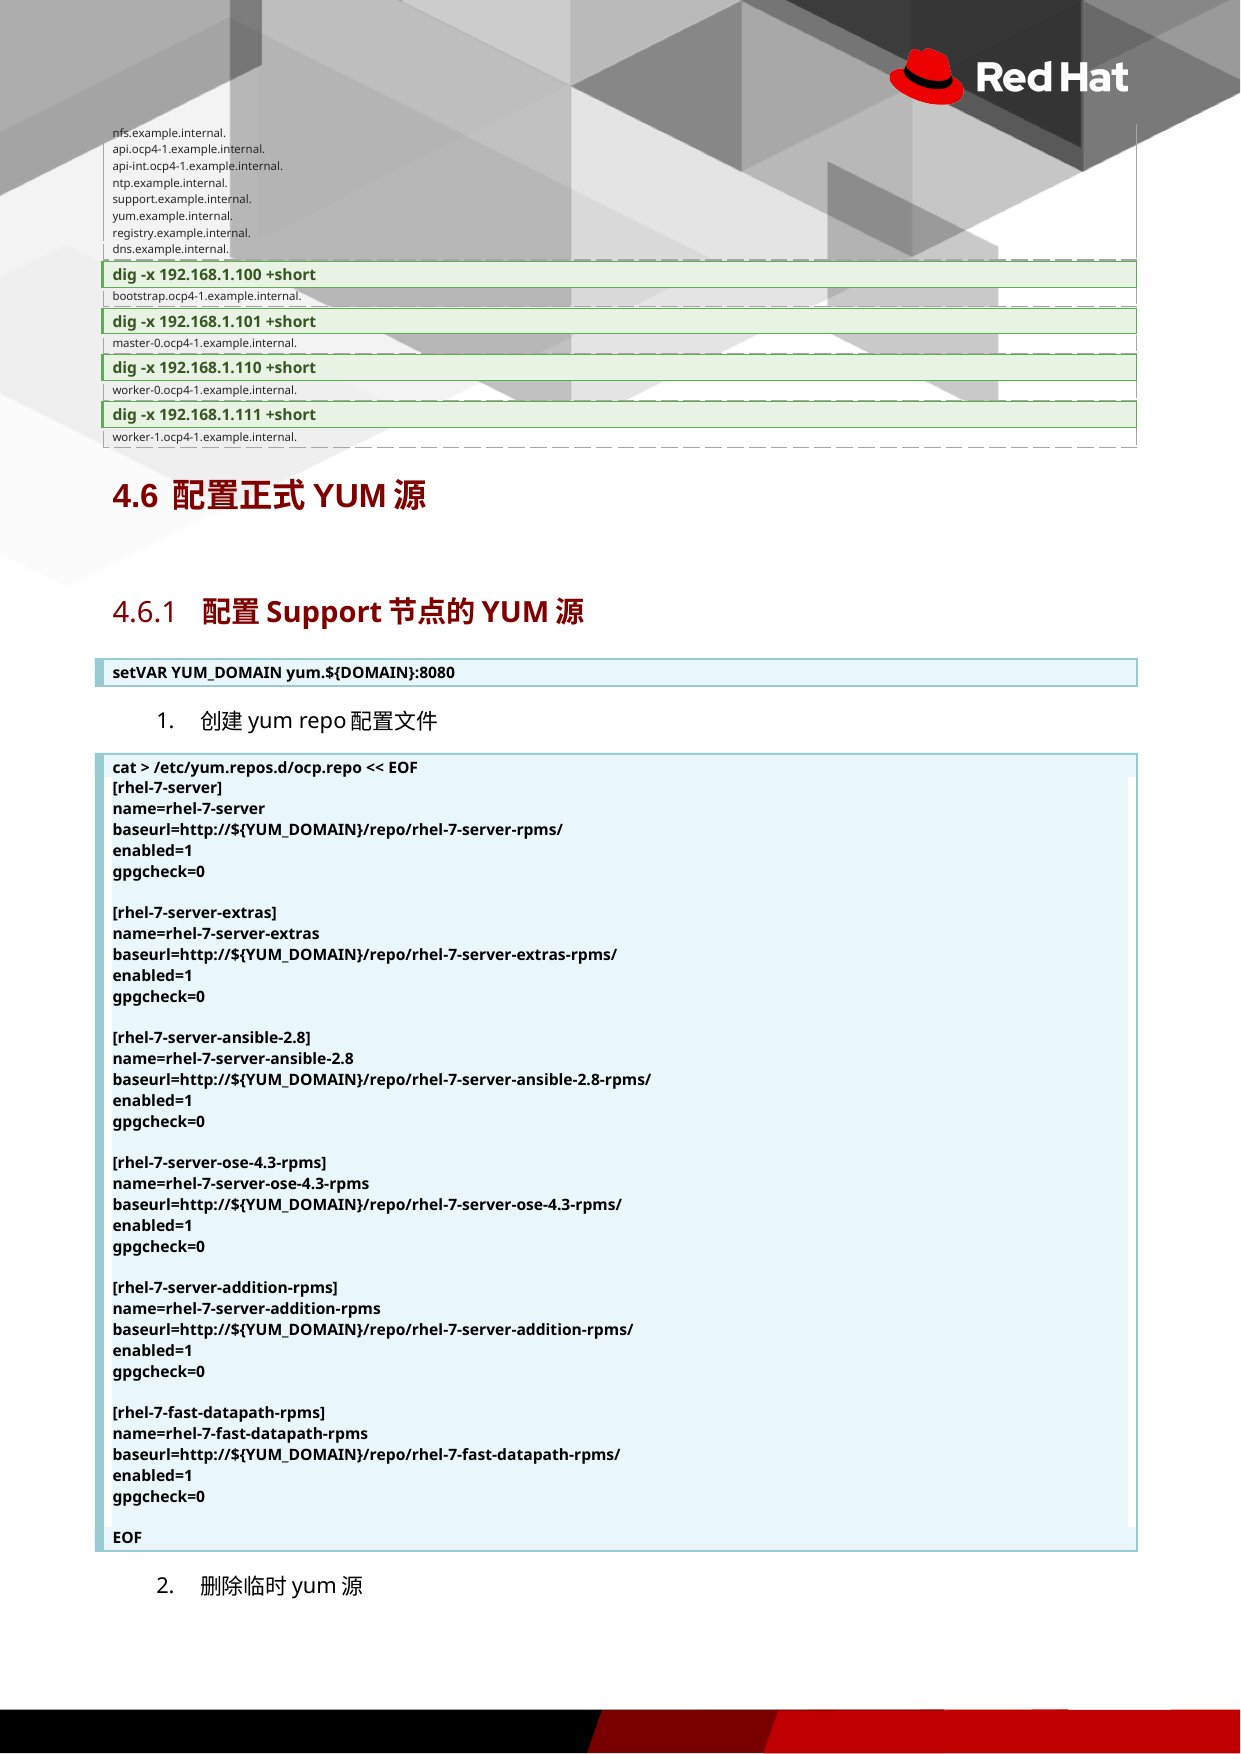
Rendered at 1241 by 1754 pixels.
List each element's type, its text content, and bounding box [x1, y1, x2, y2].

text enabled=1 [112, 840, 1128, 861]
list 删除临时yum源 [156, 1569, 1128, 1601]
text baseurl=http://${YUM_DOMAIN}/repo/rhel-7-server-rpms/ [112, 819, 1128, 840]
text baseurl=http://${YUM_DOMAIN}/repo/rhel-7-server-extras-rpms/ [112, 944, 1128, 965]
picture [889, 48, 1128, 105]
text [rhel-7-server-extras] [112, 902, 1128, 923]
text baseurl=http://${YUM_DOMAIN}/repo/rhel-7-server-ansible-2.8-rpms/ [112, 1069, 1128, 1090]
text support.example.internal. [112, 191, 1128, 207]
text setVAR YUM_DOMAIN yum.${DOMAIN}:8080 [104, 660, 1136, 685]
text worker-0.ocp4-1.example.internal. [103, 381, 1137, 401]
text baseurl=http://${YUM_DOMAIN}/repo/rhel-7-fast-datapath-rpms/ [112, 1444, 1128, 1465]
text EOF [104, 1523, 1136, 1550]
list 创建yum repo配置文件 [156, 704, 1128, 736]
text gpgcheck=0 [112, 1486, 1128, 1507]
text dig -x 192.168.1.101 +short [104, 309, 1136, 333]
text cat > /etc/yum.repos.d/ocp.repo << EOF [104, 755, 1136, 777]
text dig -x 192.168.1.110 +short [104, 355, 1136, 380]
text enabled=1 [112, 965, 1128, 986]
text name=rhel-7-server-addition-rpms [112, 1298, 1128, 1319]
text name=rhel-7-server-extras [112, 923, 1128, 944]
text enabled=1 [112, 1215, 1128, 1236]
text registry.example.internal. [112, 224, 1128, 241]
text name=rhel-7-server-ansible-2.8 [112, 1048, 1128, 1069]
text baseurl=http://${YUM_DOMAIN}/repo/rhel-7-server-ose-4.3-rpms/ [112, 1194, 1128, 1215]
text gpgcheck=0 [112, 1236, 1128, 1257]
text enabled=1 [112, 1090, 1128, 1111]
text name=rhel-7-server-ose-4.3-rpms [112, 1173, 1128, 1194]
text gpgcheck=0 [112, 986, 1128, 1007]
text [rhel-7-server-ose-4.3-rpms] [112, 1152, 1128, 1173]
text [rhel-7-fast-datapath-rpms] [112, 1402, 1128, 1423]
text [rhel-7-server-ansible-2.8] [112, 1027, 1128, 1048]
text dig -x 192.168.1.111 +short [104, 402, 1136, 427]
text enabled=1 [112, 1340, 1128, 1361]
text baseurl=http://${YUM_DOMAIN}/repo/rhel-7-server-addition-rpms/ [112, 1319, 1128, 1340]
text [rhel-7-server-addition-rpms] [112, 1277, 1128, 1298]
text gpgcheck=0 [112, 1111, 1128, 1132]
text dig -x 192.168.1.100 +short [104, 262, 1136, 287]
text yum.example.internal. [112, 207, 1128, 224]
subtitle 配置正式YUM源 [112, 461, 1128, 526]
text enabled=1 [112, 1465, 1128, 1486]
text ntp.example.internal. [112, 174, 1128, 191]
text [rhel-7-server] [112, 777, 1128, 798]
text name=rhel-7-fast-datapath-rpms [112, 1423, 1128, 1444]
text gpgcheck=0 [112, 1361, 1128, 1382]
text master-0.ocp4-1.example.internal. [103, 334, 1137, 354]
text nfs.example.internal. [112, 124, 1128, 141]
text dns.example.internal. [103, 241, 1137, 261]
text api.ocp4-1.example.internal. [112, 141, 1128, 157]
subtitle 配置Support节点的YUM源 [112, 577, 1128, 642]
text worker-1.ocp4-1.example.internal. [103, 428, 1137, 448]
text api-int.ocp4-1.example.internal. [112, 157, 1128, 174]
text name=rhel-7-server [112, 798, 1128, 819]
text bootstrap.ocp4-1.example.internal. [103, 288, 1137, 307]
text gpgcheck=0 [112, 861, 1128, 882]
